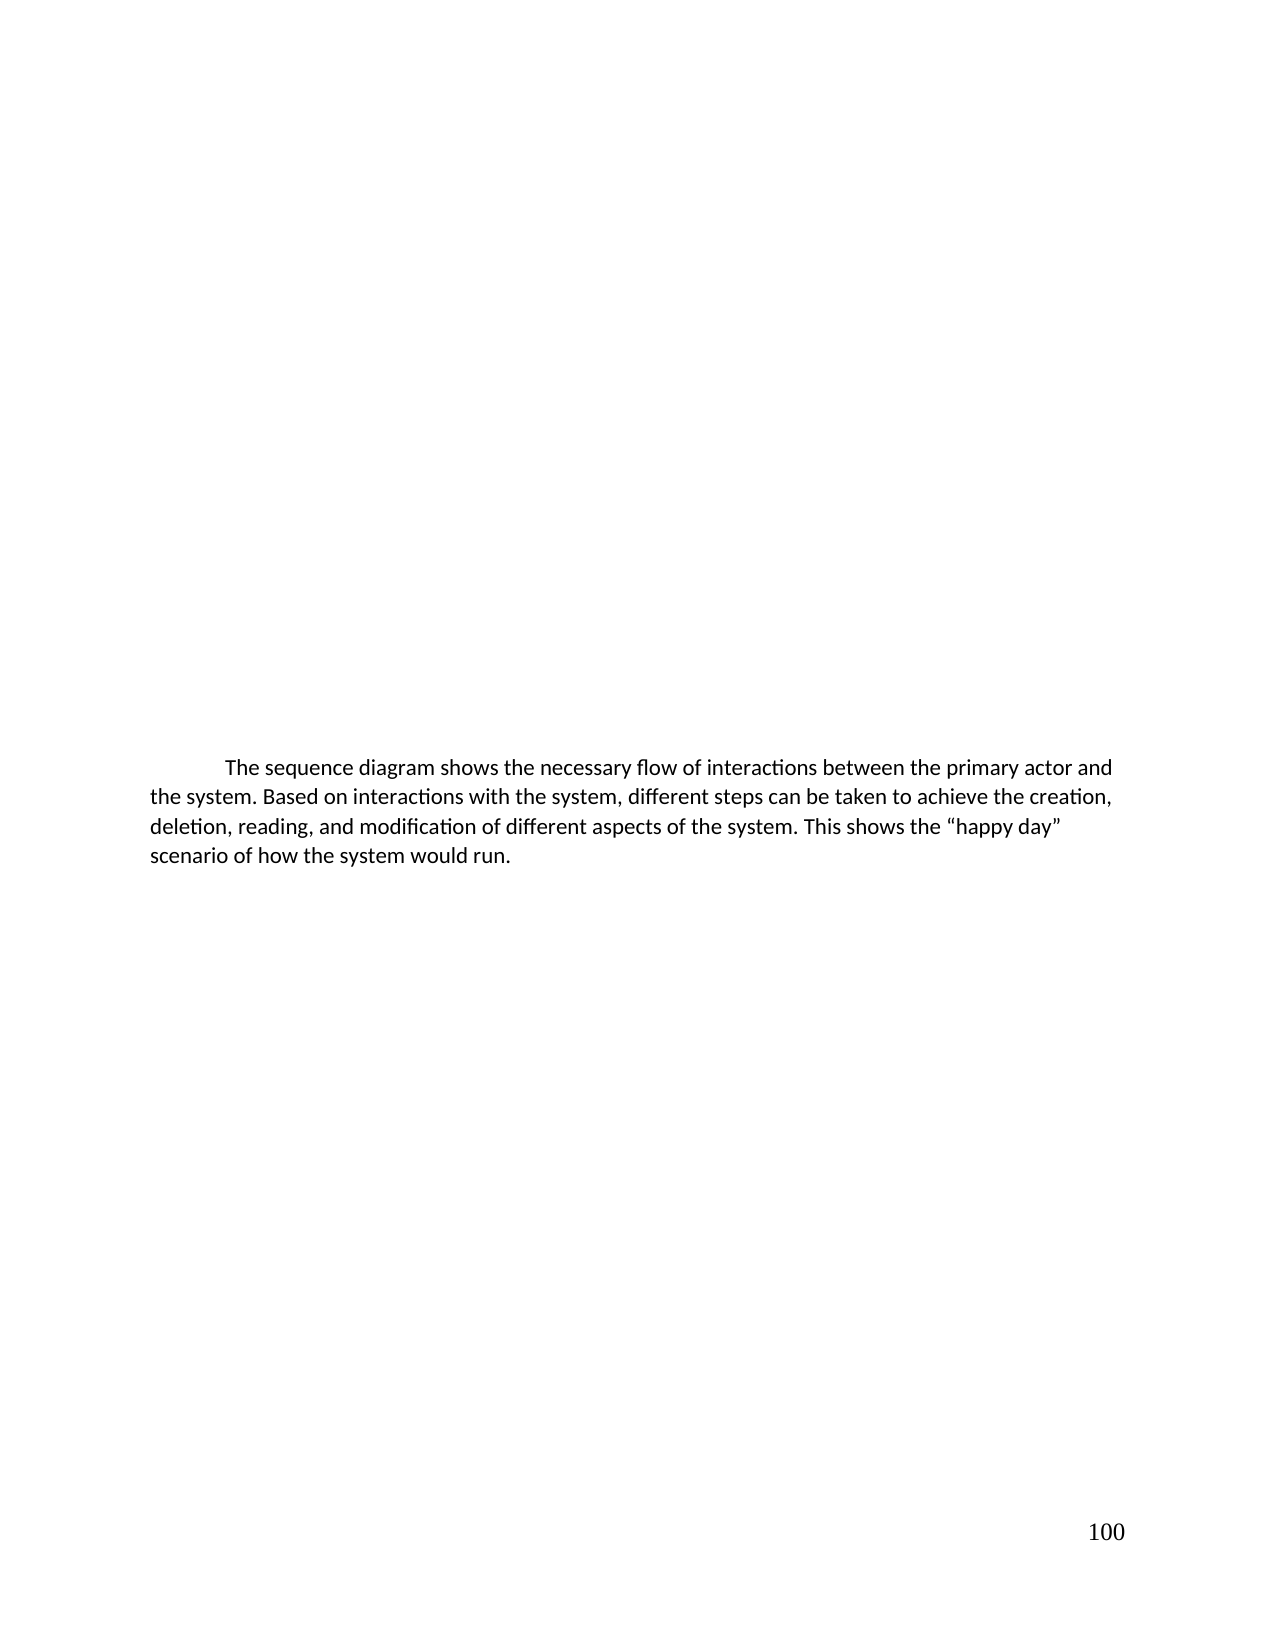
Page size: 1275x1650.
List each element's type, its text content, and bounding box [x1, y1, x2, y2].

text The sequence diagram shows the necessary flow of interactions between the primary actor and the system. Based on interactions with the system, different steps can be taken to achieve the creation, deletion, reading, and modification of different aspects of the system. This shows the “happy day” scenario of how the system would run. [150, 753, 1125, 870]
